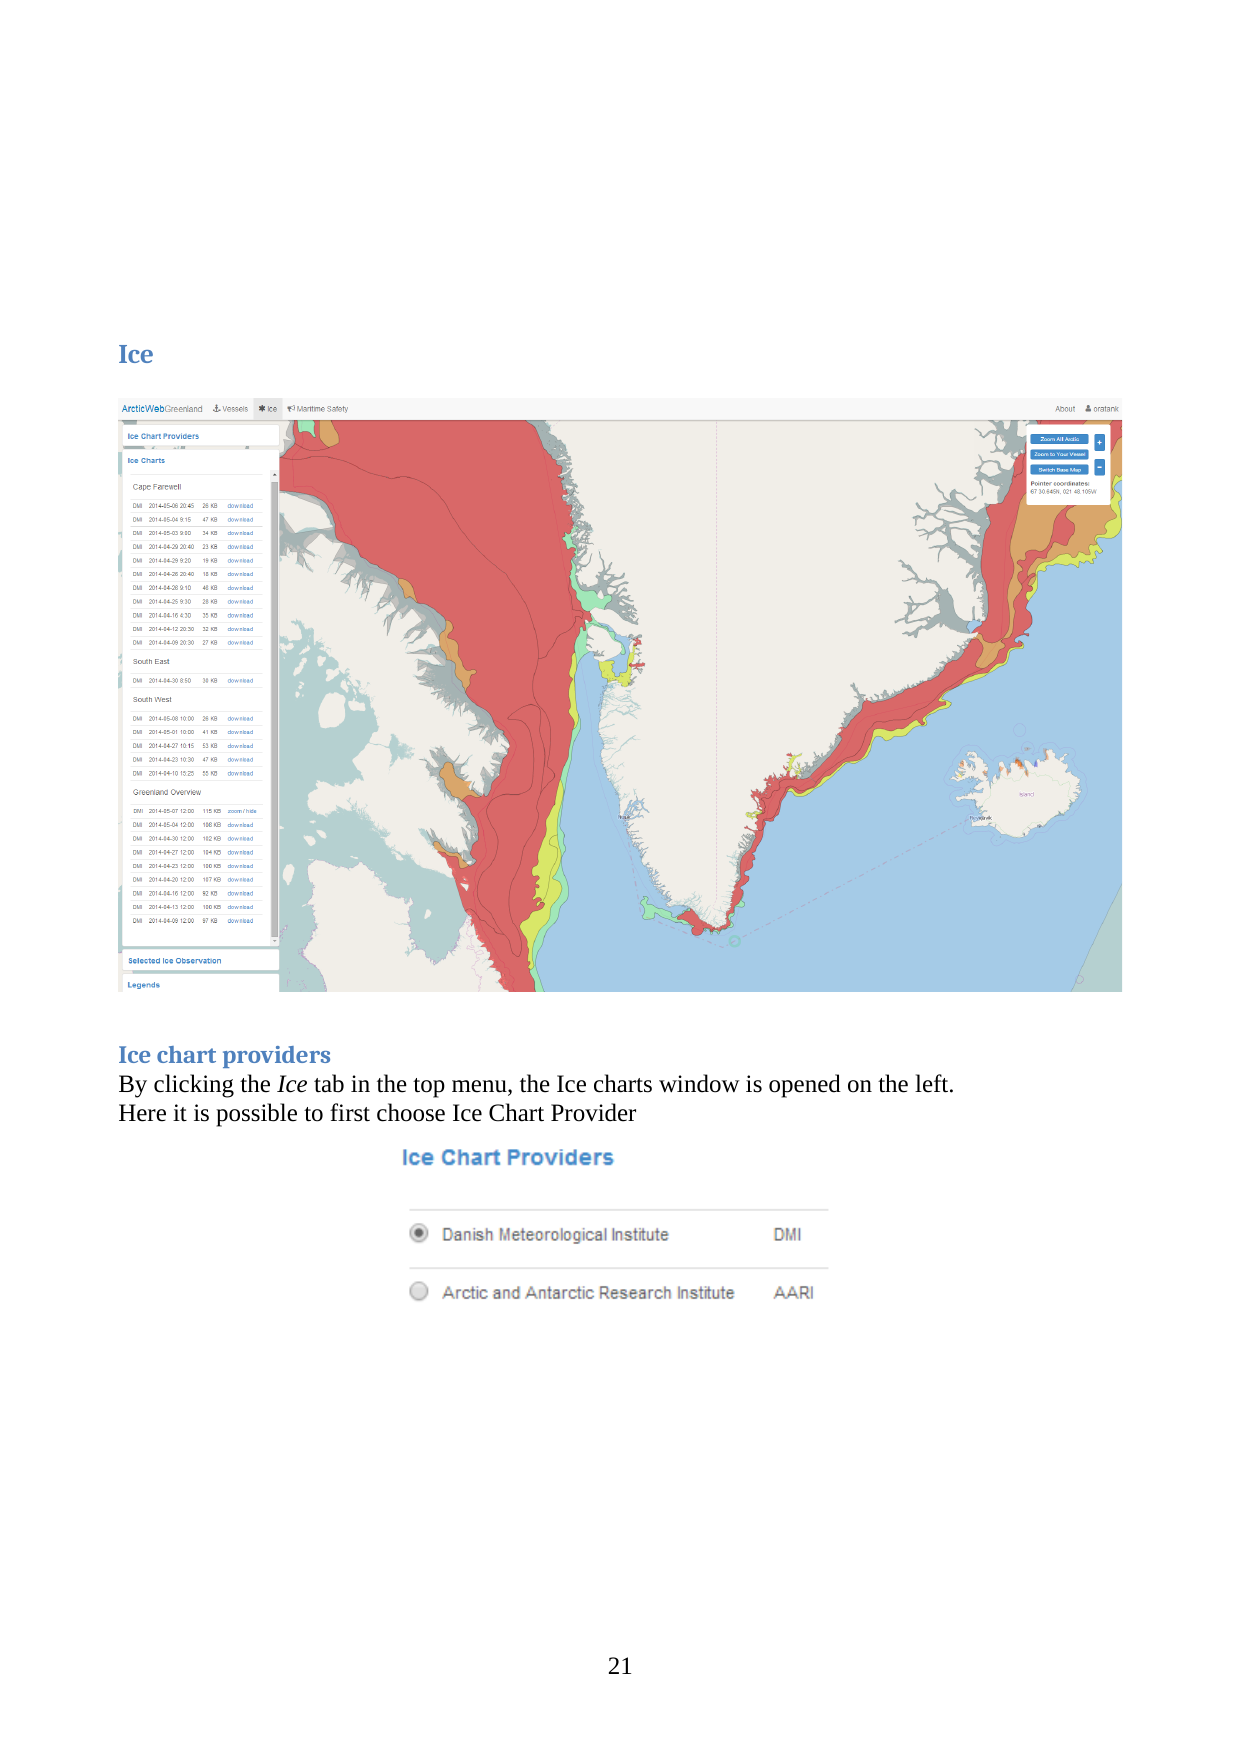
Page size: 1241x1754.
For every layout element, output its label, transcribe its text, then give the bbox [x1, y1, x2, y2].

picture [391, 1127, 849, 1329]
picture [118, 398, 1123, 992]
subtitle Ice chart providers [118, 1041, 1122, 1069]
subtitle Ice [118, 339, 1122, 370]
text Here it is possible to first choose Ice Chart Provider [118, 1098, 1122, 1127]
text By clicking the Ice tab in the top menu, the Ice charts window is opened on the left. [118, 1069, 1122, 1098]
